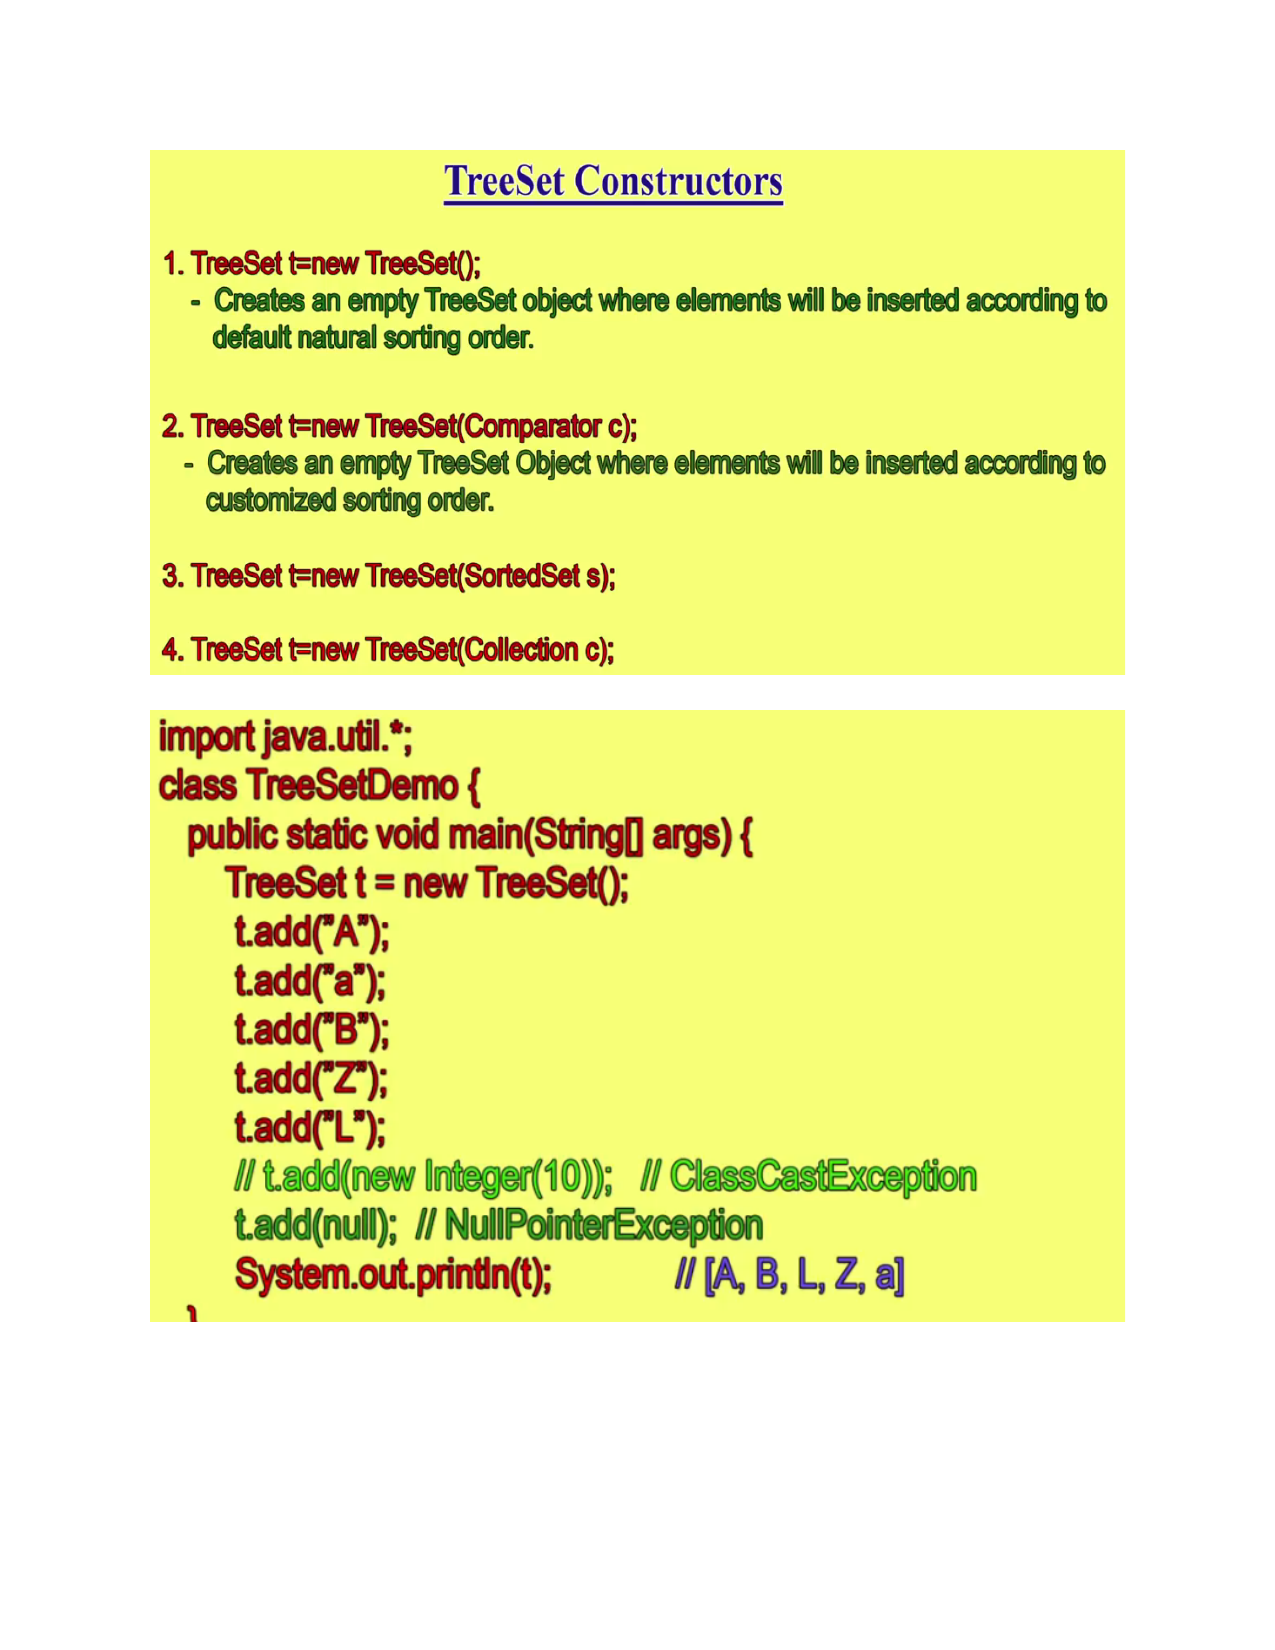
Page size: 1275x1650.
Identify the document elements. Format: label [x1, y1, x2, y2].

picture [150, 150, 1125, 675]
picture [150, 710, 1125, 1322]
